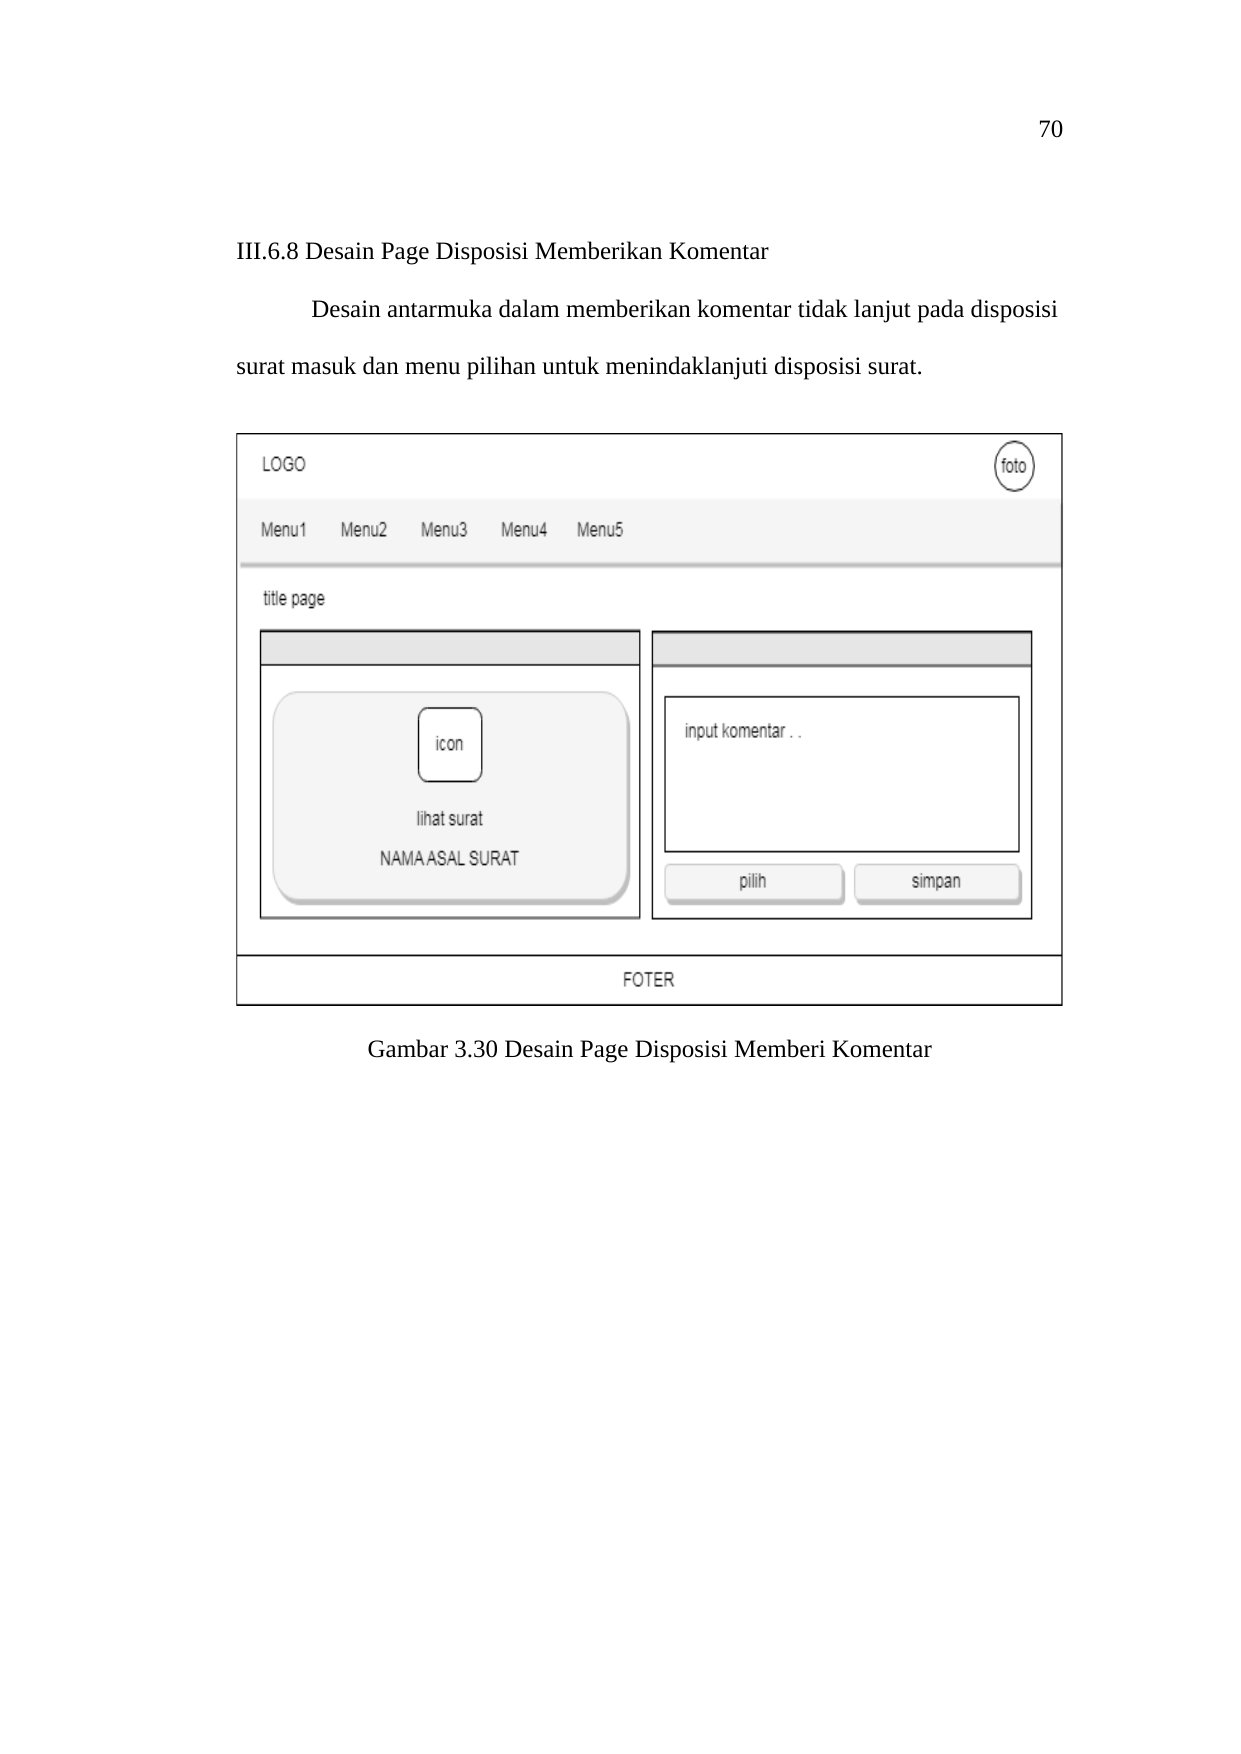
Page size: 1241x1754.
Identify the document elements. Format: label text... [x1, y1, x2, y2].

text Gambar 3.30 Desain Page Disposisi Memberi Komentar [236, 1034, 1063, 1063]
text Desain antarmuka dalam memberikan komentar tidak lanjut pada disposisi surat masuk dan menu pilihan untuk menindaklanjuti disposisi surat. [236, 294, 1063, 380]
picture [236, 433, 1064, 1006]
subtitle Desain Page Disposisi Memberikan Komentar [236, 236, 1063, 265]
